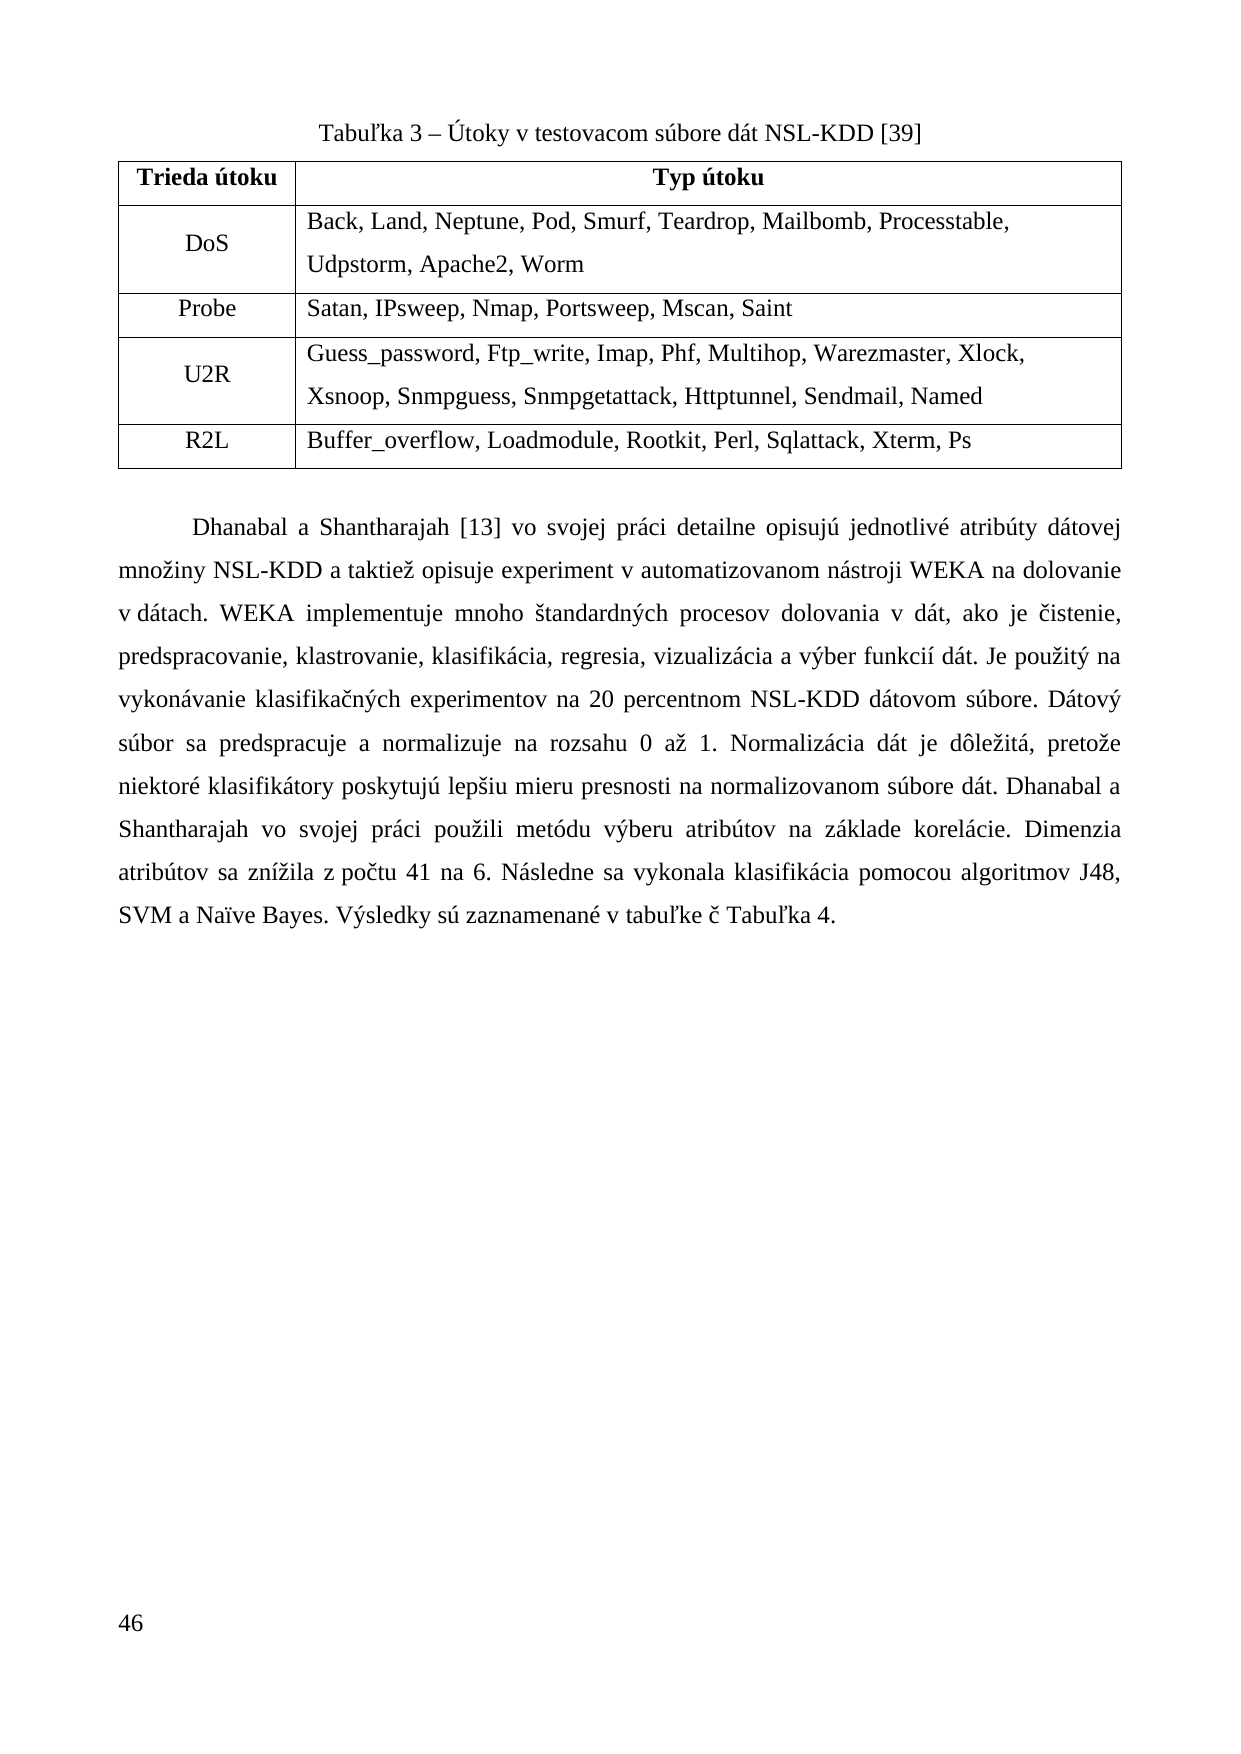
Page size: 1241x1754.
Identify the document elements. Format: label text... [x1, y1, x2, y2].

table_cell DoS [119, 206, 295, 292]
table_cell Guess_password, Ftp_write, Imap, Phf, Multihop, Warezmaster, Xlock, Xsnoop, Snmpguess, Snmpgetattack, Httptunnel, Sendmail, Named [296, 338, 1121, 424]
table_cell R2L [119, 425, 295, 468]
table_cell Back, Land, Neptune, Pod, Smurf, Teardrop, Mailbomb, Processtable, Udpstorm, Apache2, Worm [296, 206, 1121, 292]
table_header Typ útoku [296, 162, 1121, 205]
table_header Trieda útoku [119, 162, 295, 205]
table_cell Buffer_overflow, Loadmodule, Rootkit, Perl, Sqlattack, Xterm, Ps [296, 425, 1121, 468]
table_cell Probe [119, 294, 295, 337]
text Dhanabal a Shantharajah [13] vo svojej práci detailne opisujú jednotlivé atribúty dátovej množiny NSL-KDD a taktiež opisuje experiment v automatizovanom nástroji WEKA na dolovanie v dátach. WEKA implementuje mnoho štandardných procesov dolovania v dát, ako je čistenie, predspracovanie, klastrovanie, klasifikácia, regresia, vizualizácia a výber funkcií dát. Je použitý na vykonávanie klasifikačných experimentov na 20 percentnom NSL-KDD dátovom súbore. Dátový súbor sa predspracuje a normalizuje na rozsahu 0 až 1. Normalizácia dát je dôležitá, pretože niektoré klasifikátory poskytujú lepšiu mieru presnosti na normalizovanom súbore dát. Dhanabal a Shantharajah vo svojej práci použili metódu výberu atribútov na základe korelácie. Dimenzia atribútov sa znížila z počtu 41 na 6. Následne sa vykonala klasifikácia pomocou algoritmov J48, SVM a Naïve Bayes. Výsledky sú zaznamenané v tabuľke č 3. [118, 512, 1122, 929]
table_cell U2R [119, 338, 295, 424]
table_cell Satan, IPsweep, Nmap, Portsweep, Mscan, Saint [296, 294, 1121, 337]
